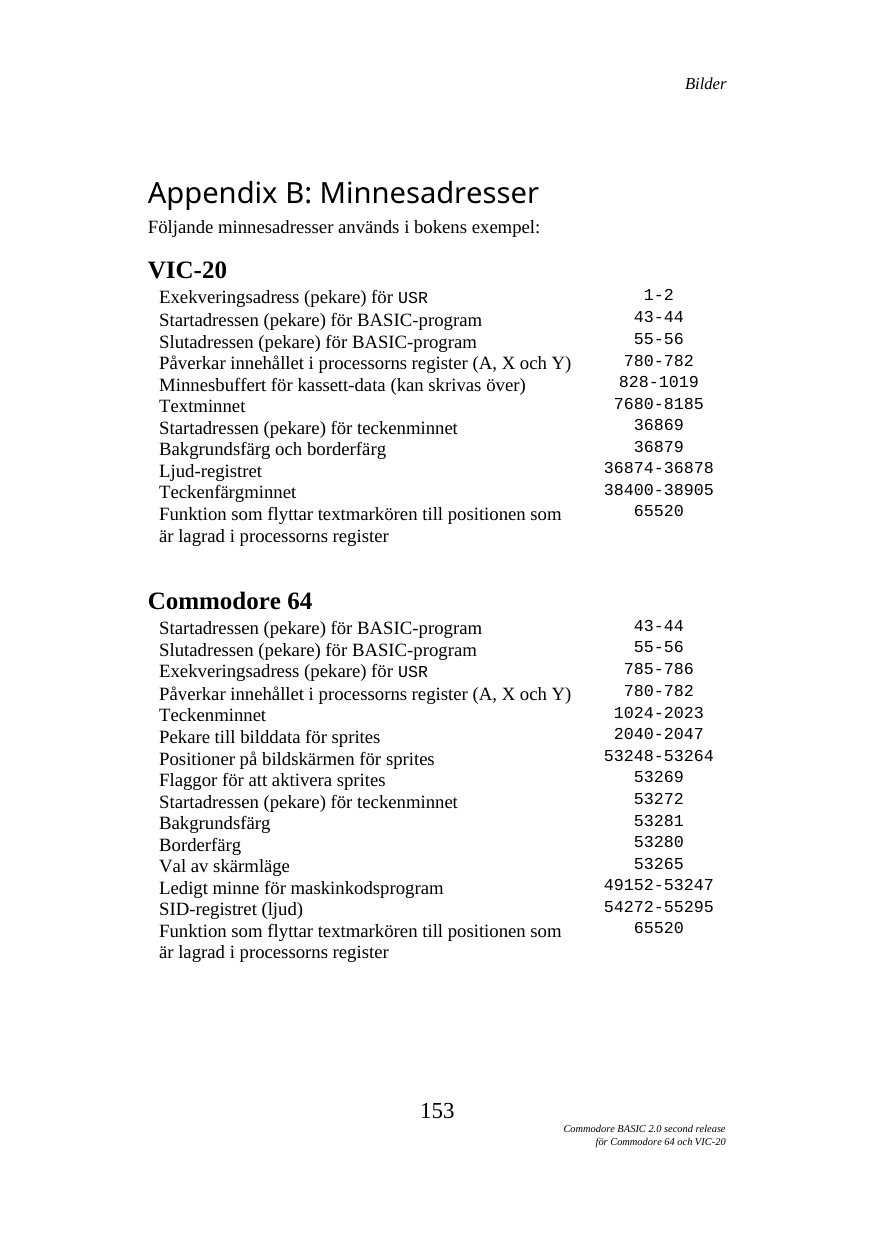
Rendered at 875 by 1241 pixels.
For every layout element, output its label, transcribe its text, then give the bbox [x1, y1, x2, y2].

table_cell 53269 [591, 769, 726, 791]
table_cell 54272-55295 [591, 898, 726, 920]
table_cell 1024-2023 [591, 704, 726, 726]
table_cell Ljud-registret [148, 460, 591, 481]
table_cell 53281 [591, 812, 726, 834]
table_cell SID-registret (ljud) [148, 898, 591, 920]
text Följande minnesadresser används i bokens exempel: [148, 216, 726, 237]
table_cell Textminnet [148, 395, 591, 417]
table_cell Startadressen (pekare) för teckenminnet [148, 791, 591, 812]
table_cell Funktion som flyttar textmarkören till positionen som är lagrad i processorns register [148, 503, 591, 546]
table_cell 53248-53264 [591, 748, 726, 769]
subtitle Commodore 64 [148, 586, 726, 615]
table_cell 65520 [591, 503, 726, 546]
table_cell 36874-36878 [591, 460, 726, 481]
table_cell Positioner på bildskärmen för sprites [148, 748, 591, 769]
table_cell 36879 [591, 438, 726, 460]
table_cell Påverkar innehållet i processorns register (A, X och Y) [148, 683, 591, 704]
table_cell 785-786 [591, 660, 726, 683]
table_cell 53280 [591, 834, 726, 855]
table_header 1-2 [591, 286, 726, 309]
table_cell 55-56 [591, 639, 726, 660]
table_cell Ledigt minne för maskinkodsprogram [148, 877, 591, 898]
table_cell Teckenminnet [148, 704, 591, 726]
table_header Startadressen (pekare) för BASIC-program [148, 617, 591, 639]
table_cell Borderfärg [148, 834, 591, 855]
table_cell 36869 [591, 417, 726, 438]
table_cell Påverkar innehållet i processorns register (A, X och Y) [148, 352, 591, 374]
table_cell Slutadressen (pekare) för BASIC-program [148, 331, 591, 352]
table_cell Slutadressen (pekare) för BASIC-program [148, 639, 591, 660]
table_cell Teckenfärgminnet [148, 481, 591, 503]
table_cell Bakgrundsfärg [148, 812, 591, 834]
table_cell 65520 [591, 920, 726, 963]
table_cell Pekare till bilddata för sprites [148, 726, 591, 747]
table_cell Startadressen (pekare) för BASIC-program [148, 309, 591, 331]
table_cell 38400-38905 [591, 481, 726, 503]
table_cell Minnesbuffert för kassett-data (kan skrivas över) [148, 374, 591, 395]
table_cell 53272 [591, 791, 726, 812]
table_header 43-44 [591, 617, 726, 639]
table_cell Val av skärmläge [148, 855, 591, 877]
table_cell 43-44 [591, 309, 726, 331]
subtitle Appendix B: Minnesadresser [148, 173, 726, 212]
table_cell 49152-53247 [591, 877, 726, 898]
table_cell 780-782 [591, 683, 726, 704]
table_cell 7680-8185 [591, 395, 726, 417]
table_header Exekveringsadress (pekare) för USR [148, 286, 591, 309]
table_cell 2040-2047 [591, 726, 726, 747]
table_cell Funktion som flyttar textmarkören till positionen som är lagrad i processorns register [148, 920, 591, 963]
table_cell 55-56 [591, 331, 726, 352]
table_cell Bakgrundsfärg och borderfärg [148, 438, 591, 460]
table_cell 53265 [591, 855, 726, 877]
table_cell 780-782 [591, 352, 726, 374]
table_cell Startadressen (pekare) för teckenminnet [148, 417, 591, 438]
subtitle VIC-20 [148, 255, 726, 284]
table_cell Exekveringsadress (pekare) för USR [148, 660, 591, 683]
table_cell Flaggor för att aktivera sprites [148, 769, 591, 791]
table_cell 828-1019 [591, 374, 726, 395]
